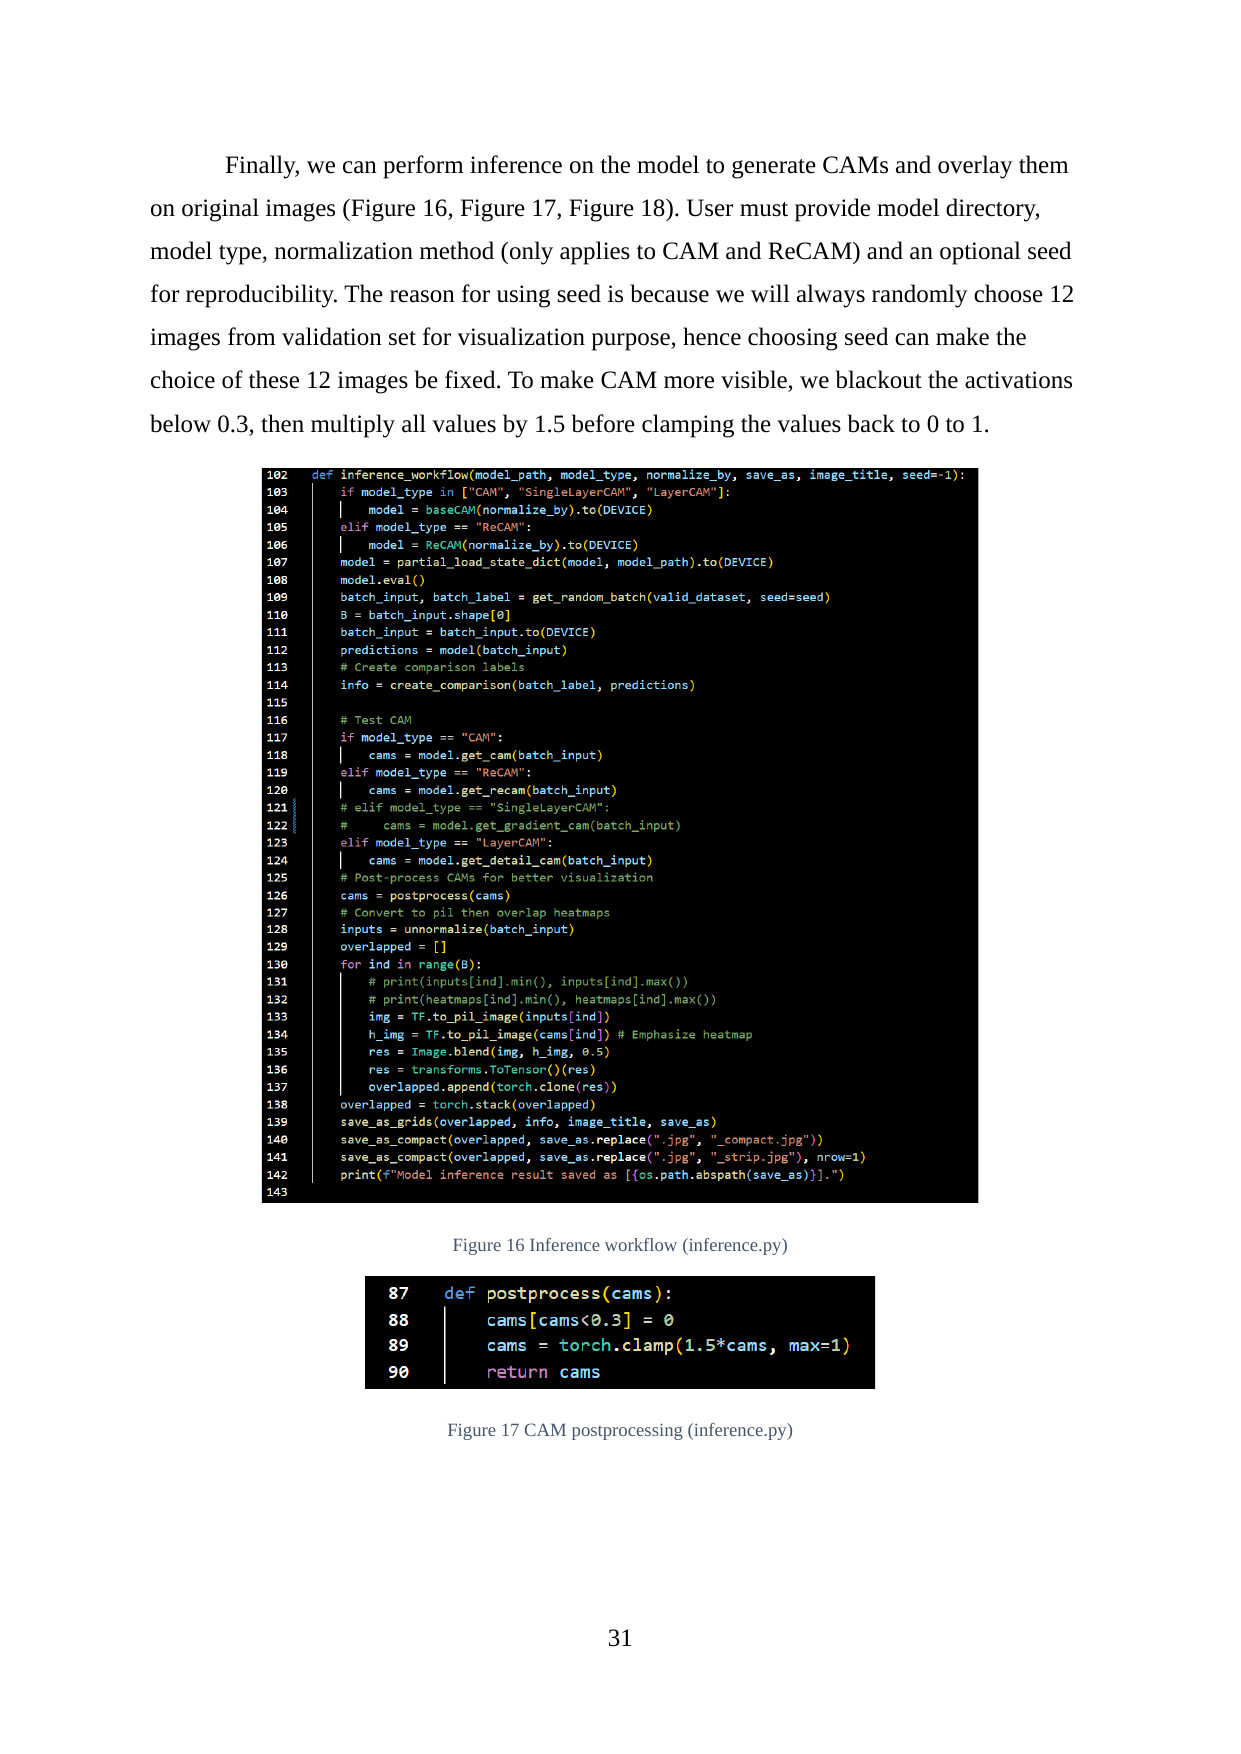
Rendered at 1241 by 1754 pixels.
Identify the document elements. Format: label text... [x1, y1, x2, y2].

picture [261, 468, 979, 1203]
text Figure 17 CAM postprocessing (inference.py) [150, 1419, 1090, 1441]
picture [365, 1276, 876, 1389]
text Finally, we can perform inference on the model to generate CAMs and overlay them on original images (Figure 16, Figure 17, Figure 18). User must provide model directory, model type, normalization method (only applies to CAM and ReCAM) and an optional seed for reproducibility. The reason for using seed is because we will always randomly choose 12 images from validation set for visualization purpose, hence choosing seed can make the choice of these 12 images be fixed. To make CAM more visible, we blackout the activations below 0.3, then multiply all values by 1.5 before clamping the values back to 0 to 1. [150, 150, 1090, 437]
text Figure 16 Inference workflow (inference.py) [150, 1234, 1090, 1255]
